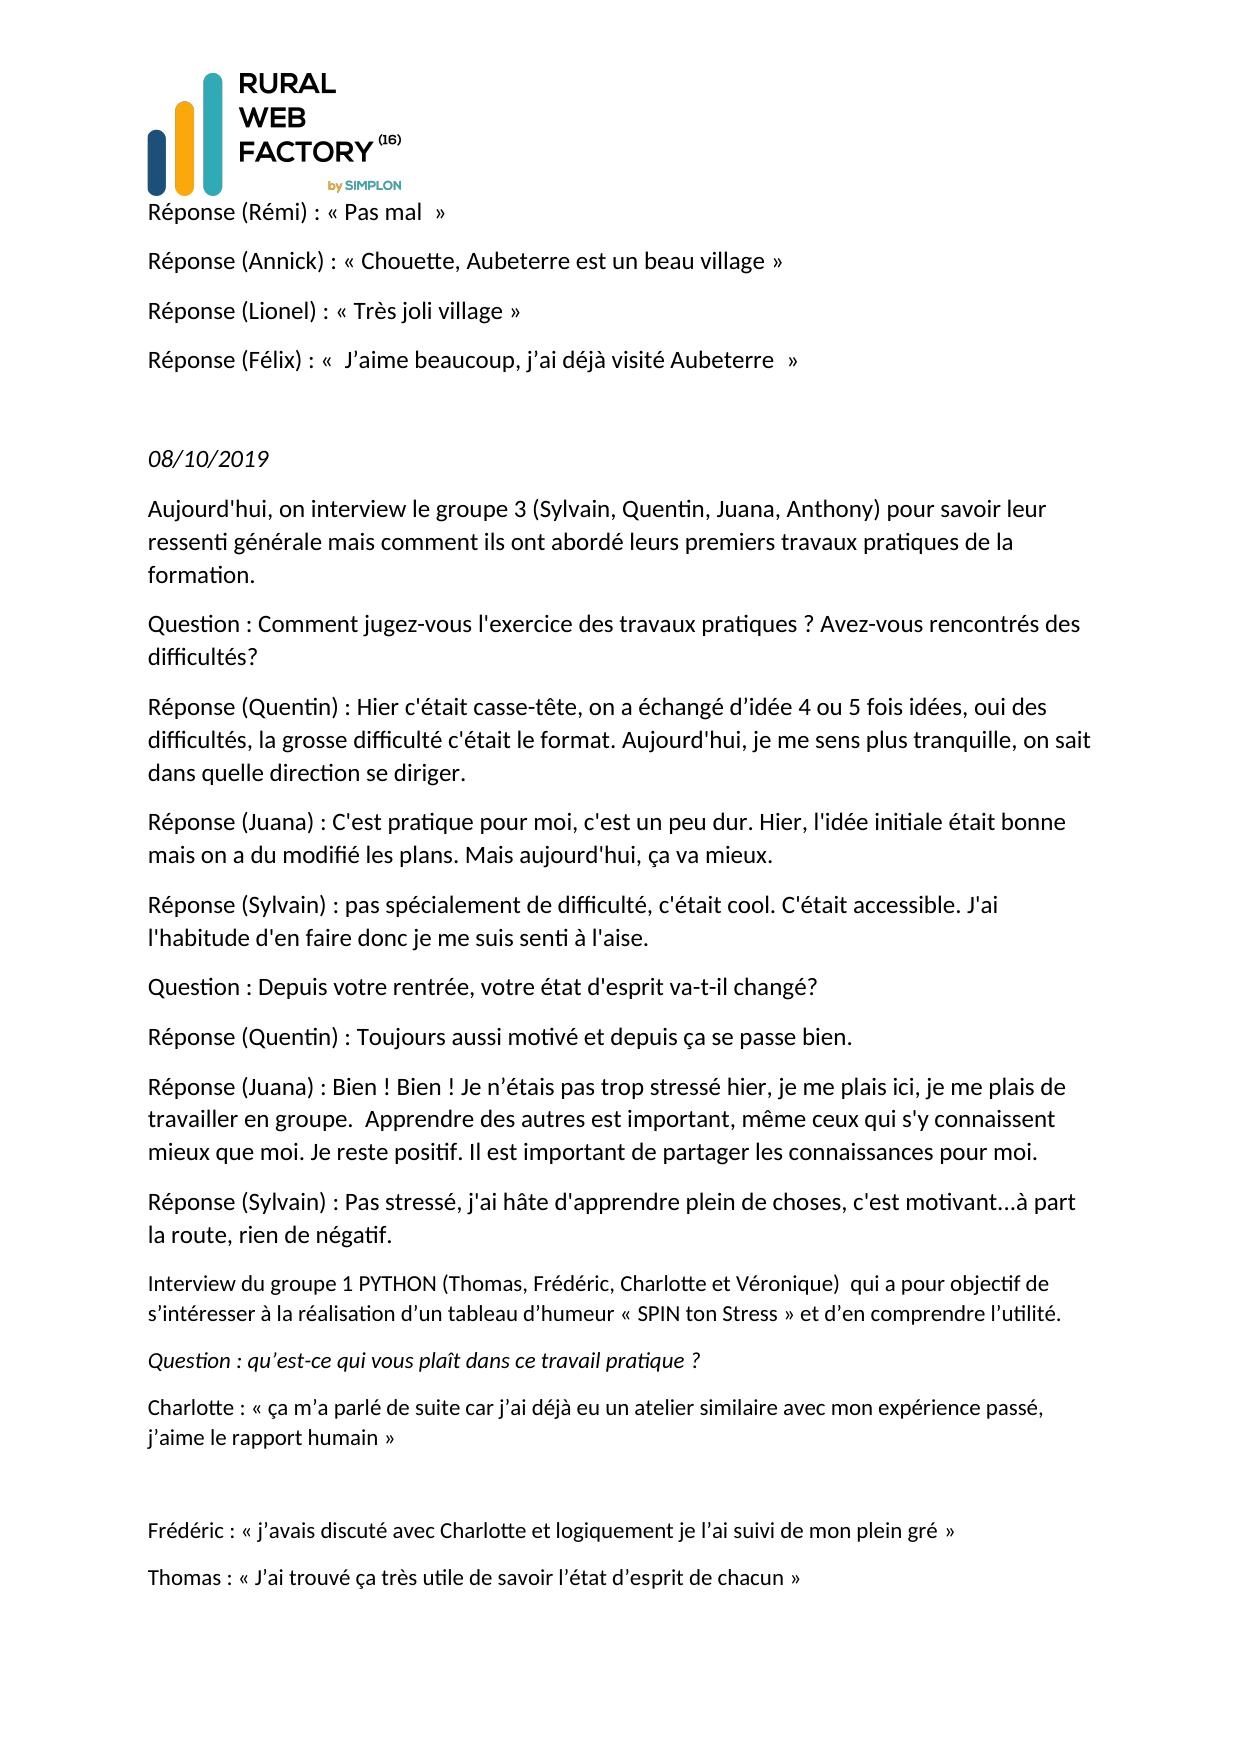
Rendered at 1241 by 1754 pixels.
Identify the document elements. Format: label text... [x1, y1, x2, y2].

picture [147, 73, 401, 196]
text Réponse (Félix) : « J’aime beaucoup, j’ai déjà visité Aubeterre » [148, 344, 1093, 375]
text Réponse (Sylvain) : pas spécialement de difficulté, c'était cool. C'était accessible. J'ai l'habitude d'en faire donc je me suis senti à l'aise. [148, 889, 1093, 952]
text Réponse (Quentin) : Hier c'était casse-tête, on a échangé d’idée 4 ou 5 fois idées, oui des difficultés, la grosse difficulté c'était le format. Aujourd'hui, je me sens plus tranquille, on sait dans quelle direction se diriger. [148, 691, 1093, 787]
text Réponse (Juana) : Bien ! Bien ! Je n’étais pas trop stressé hier, je me plais ici, je me plais de travailler en groupe. Apprendre des autres est important, même ceux qui s'y connaissent mieux que moi. Je reste positif. Il est important de partager les connaissances pour moi. [148, 1071, 1093, 1167]
text Interview du groupe 1 PYTHON (Thomas, Frédéric, Charlotte et Véronique) qui a pour objectif de s’intéresser à la réalisation d’un tableau d’humeur « SPIN ton Stress » et d’en comprendre l’utilité. [148, 1269, 1093, 1327]
text Charlotte : « ça m’a parlé de suite car j’ai déjà eu un atelier similaire avec mon expérience passé, j’aime le rapport humain » [148, 1393, 1093, 1451]
text Thomas : « J’ai trouvé ça très utile de savoir l’état d’esprit de chacun » [148, 1563, 1093, 1591]
text Réponse (Sylvain) : Pas stressé, j'ai hâte d'apprendre plein de choses, c'est motivant...à part la route, rien de négatif. [148, 1186, 1093, 1249]
text Réponse (Lionel) : « Très joli village » [148, 295, 1093, 325]
text Question : qu’est-ce qui vous plaît dans ce travail pratique ? [148, 1346, 1093, 1374]
text Question : Comment jugez-vous l'exercice des travaux pratiques ? Avez-vous rencontrés des difficultés? [148, 609, 1093, 672]
text Aujourd'hui, on interview le groupe 3 (Sylvain, Quentin, Juana, Anthony) pour savoir leur ressenti générale mais comment ils ont abordé leurs premiers travaux pratiques de la formation. [148, 493, 1093, 589]
text Réponse (Annick) : « Chouette, Aubeterre est un beau village » [148, 245, 1093, 276]
text Réponse (Rémi) : « Pas mal » [148, 196, 1093, 226]
text Réponse (Juana) : C'est pratique pour moi, c'est un peu dur. Hier, l'idée initiale était bonne mais on a du modifié les plans. Mais aujourd'hui, ça va mieux. [148, 807, 1093, 870]
text Question : Depuis votre rentrée, votre état d'esprit va-t-il changé? [148, 972, 1093, 1002]
text Frédéric : « j’avais discuté avec Charlotte et logiquement je l’ai suivi de mon plein gré » [148, 1517, 1093, 1544]
text Réponse (Quentin) : Toujours aussi motivé et depuis ça se passe bien. [148, 1021, 1093, 1052]
text 08/10/2019 [148, 444, 1093, 474]
